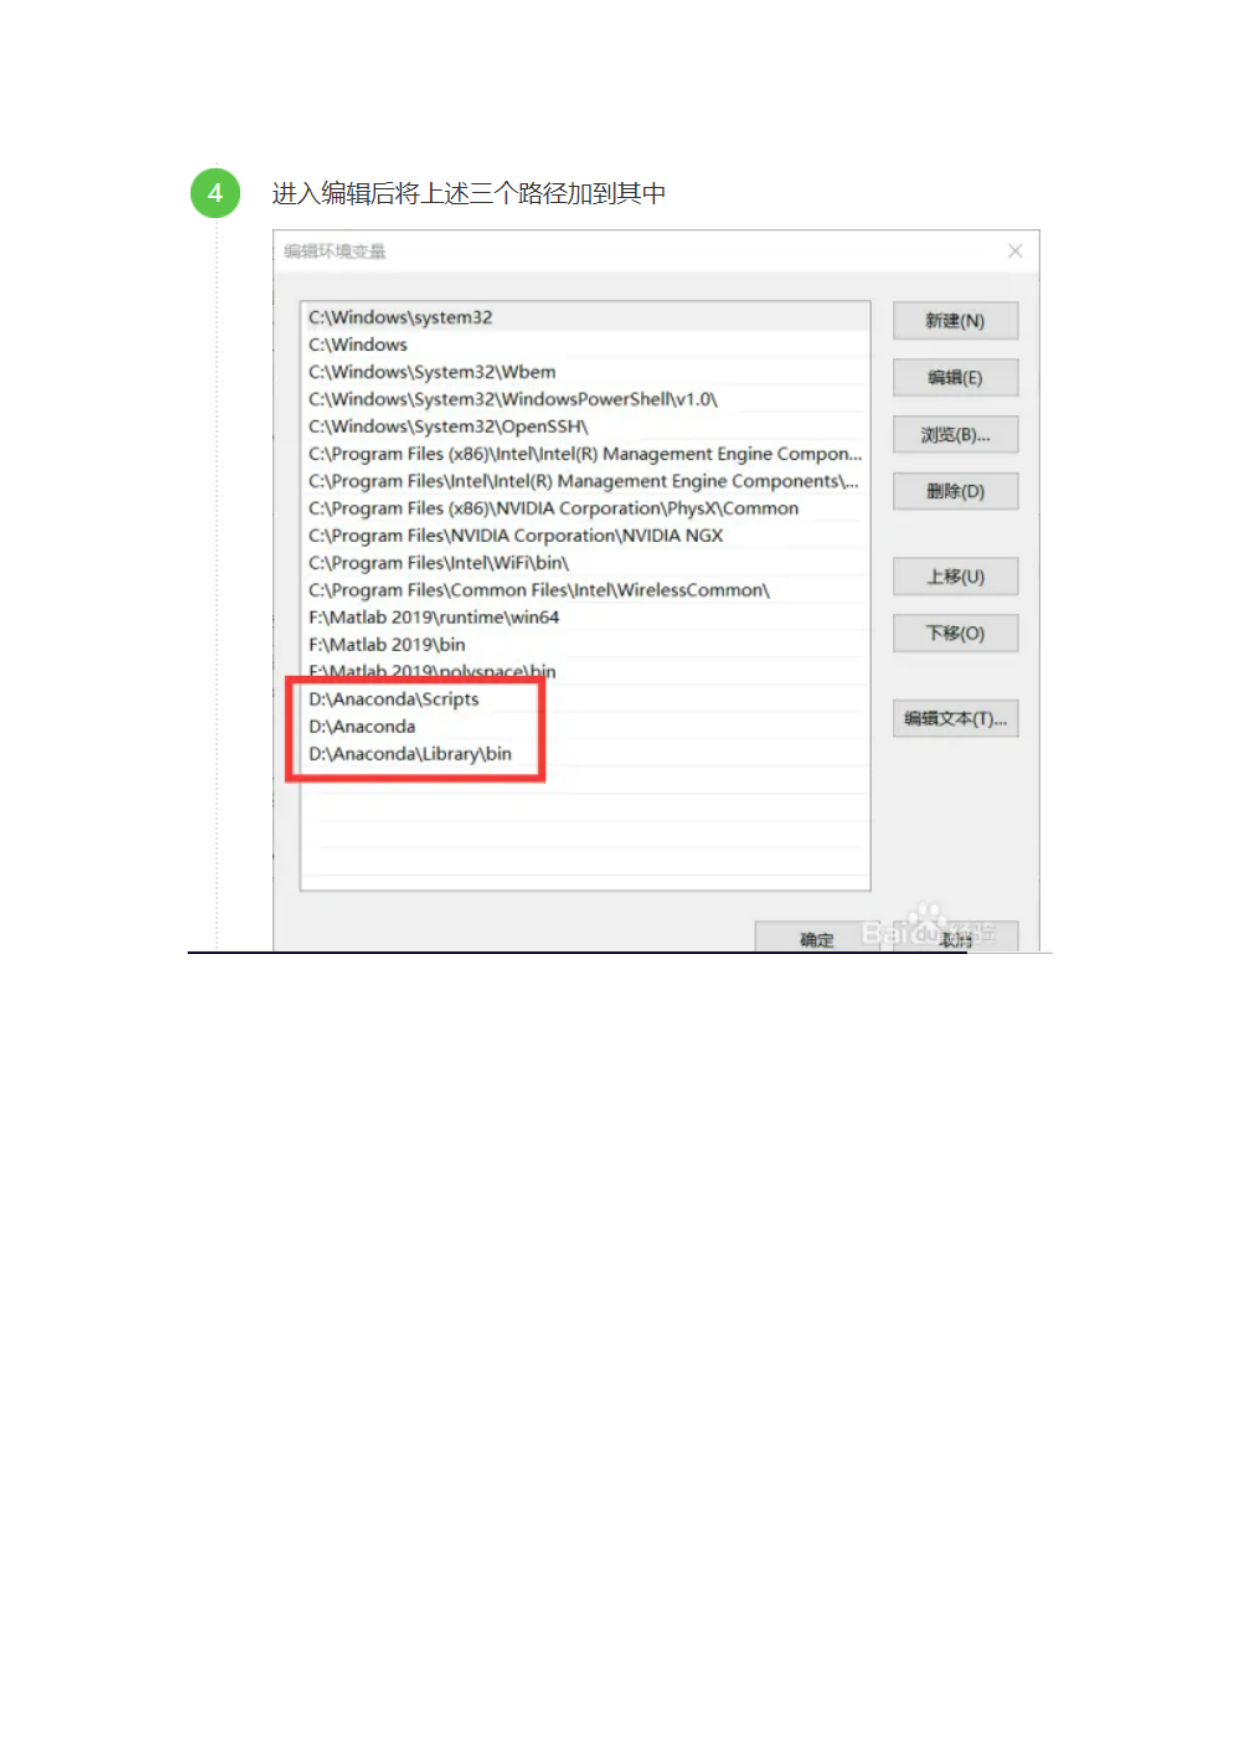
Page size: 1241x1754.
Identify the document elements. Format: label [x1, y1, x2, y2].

picture [187, 162, 1053, 954]
